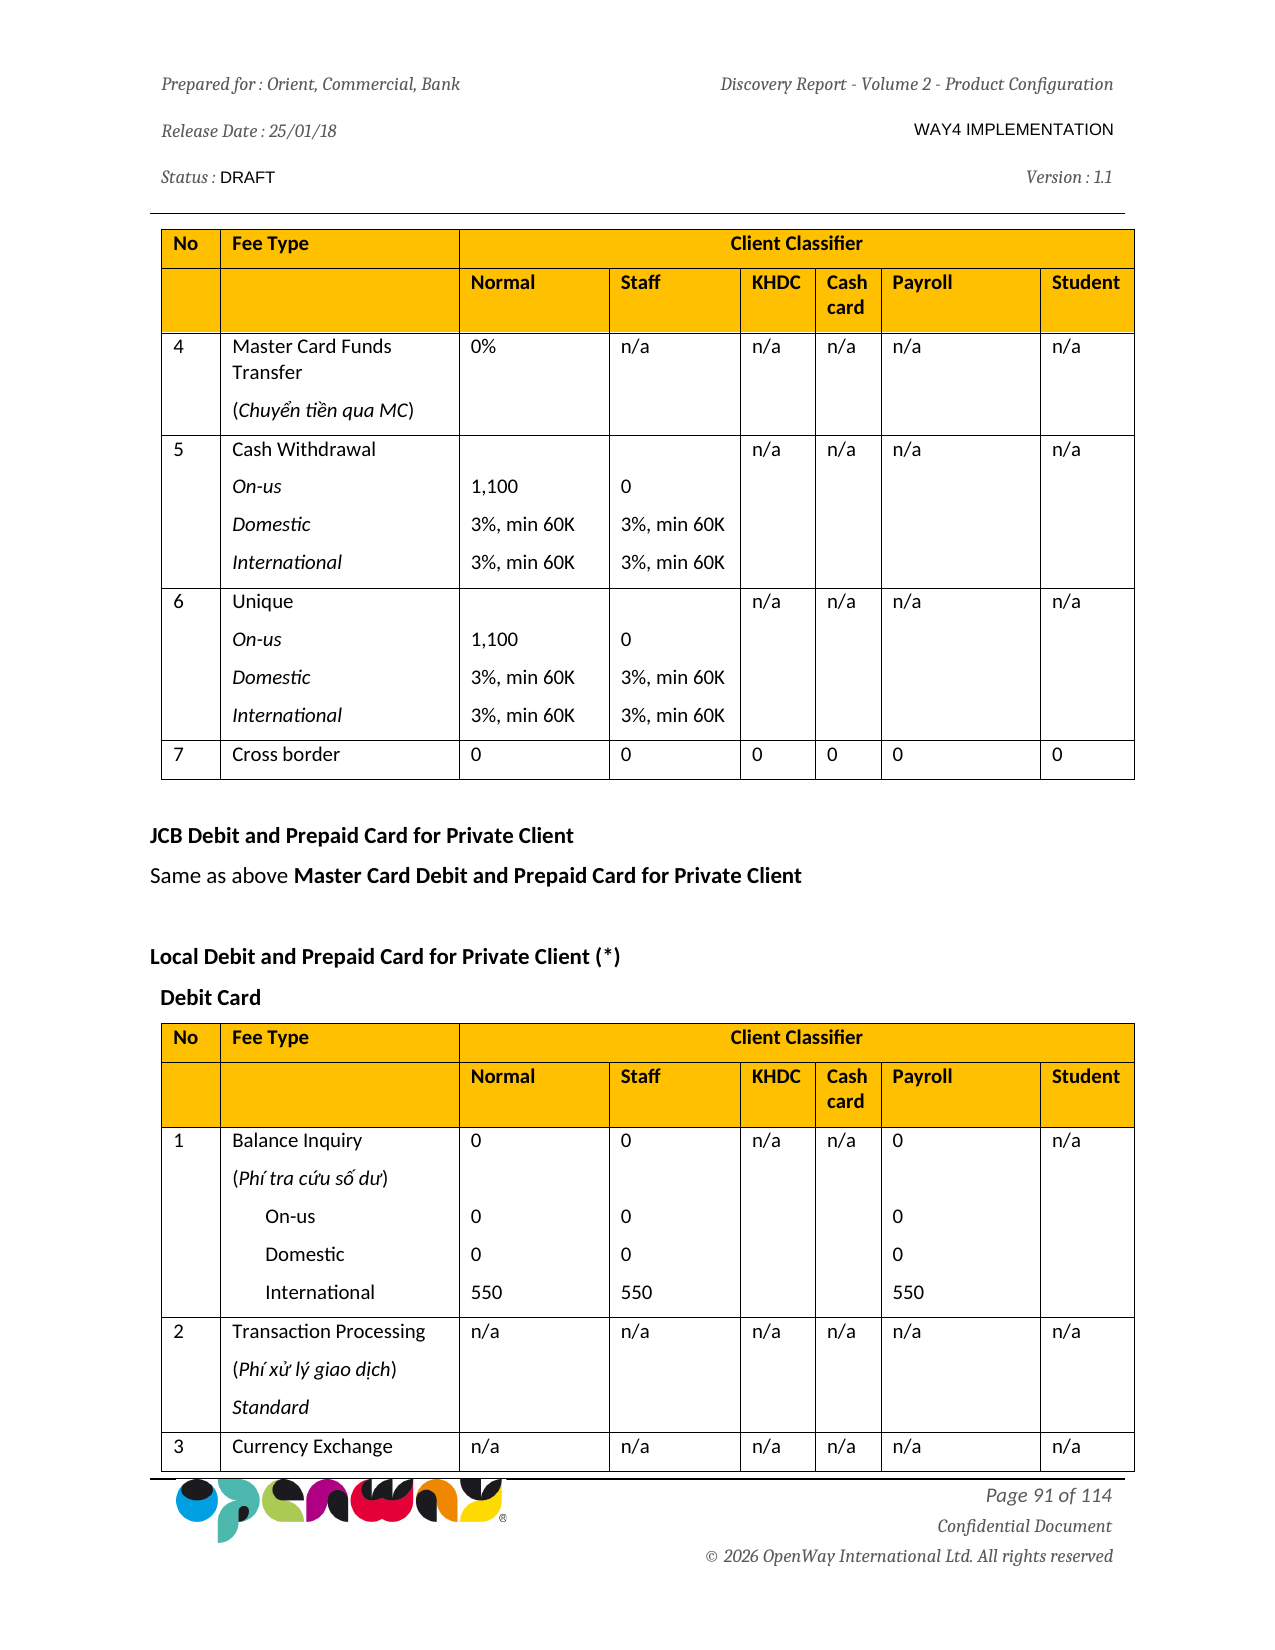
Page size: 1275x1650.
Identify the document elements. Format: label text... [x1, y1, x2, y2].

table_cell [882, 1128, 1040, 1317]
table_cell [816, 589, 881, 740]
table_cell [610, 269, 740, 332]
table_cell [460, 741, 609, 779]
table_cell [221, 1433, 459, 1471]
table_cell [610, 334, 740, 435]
picture [176, 1479, 507, 1543]
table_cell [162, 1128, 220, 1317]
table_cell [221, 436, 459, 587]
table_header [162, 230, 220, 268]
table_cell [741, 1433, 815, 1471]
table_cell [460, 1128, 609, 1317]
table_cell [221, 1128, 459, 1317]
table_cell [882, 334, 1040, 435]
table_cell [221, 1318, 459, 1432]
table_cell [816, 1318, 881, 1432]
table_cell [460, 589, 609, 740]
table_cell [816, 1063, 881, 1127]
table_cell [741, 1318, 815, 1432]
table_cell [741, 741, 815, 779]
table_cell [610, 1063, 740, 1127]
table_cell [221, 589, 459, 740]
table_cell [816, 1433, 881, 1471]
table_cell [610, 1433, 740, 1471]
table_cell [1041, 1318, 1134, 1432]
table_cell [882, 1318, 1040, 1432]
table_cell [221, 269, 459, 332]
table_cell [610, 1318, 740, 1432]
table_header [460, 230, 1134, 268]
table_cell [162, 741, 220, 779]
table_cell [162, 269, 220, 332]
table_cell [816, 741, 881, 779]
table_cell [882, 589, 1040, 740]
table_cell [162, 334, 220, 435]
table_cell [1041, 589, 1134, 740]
text JCB Debit and Prepaid Card for Private Client [150, 821, 1125, 849]
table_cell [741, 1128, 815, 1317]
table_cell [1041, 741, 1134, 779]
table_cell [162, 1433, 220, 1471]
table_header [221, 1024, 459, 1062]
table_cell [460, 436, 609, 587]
text Same as above Master Card Debit and Prepaid Card for Private Client [150, 861, 1125, 889]
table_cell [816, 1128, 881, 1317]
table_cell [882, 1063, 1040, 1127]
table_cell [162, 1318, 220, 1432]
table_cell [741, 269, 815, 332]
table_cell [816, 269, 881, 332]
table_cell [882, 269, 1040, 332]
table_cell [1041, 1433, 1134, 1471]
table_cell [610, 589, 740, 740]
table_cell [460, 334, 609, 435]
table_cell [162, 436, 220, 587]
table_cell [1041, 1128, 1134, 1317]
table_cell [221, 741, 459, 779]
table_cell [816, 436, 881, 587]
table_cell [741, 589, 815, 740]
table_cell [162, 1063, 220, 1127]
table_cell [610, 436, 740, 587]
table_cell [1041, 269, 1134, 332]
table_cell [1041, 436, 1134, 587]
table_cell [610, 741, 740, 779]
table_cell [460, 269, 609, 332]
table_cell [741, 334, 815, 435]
text Local Debit and Prepaid Card for Private Client (*) [150, 942, 1125, 970]
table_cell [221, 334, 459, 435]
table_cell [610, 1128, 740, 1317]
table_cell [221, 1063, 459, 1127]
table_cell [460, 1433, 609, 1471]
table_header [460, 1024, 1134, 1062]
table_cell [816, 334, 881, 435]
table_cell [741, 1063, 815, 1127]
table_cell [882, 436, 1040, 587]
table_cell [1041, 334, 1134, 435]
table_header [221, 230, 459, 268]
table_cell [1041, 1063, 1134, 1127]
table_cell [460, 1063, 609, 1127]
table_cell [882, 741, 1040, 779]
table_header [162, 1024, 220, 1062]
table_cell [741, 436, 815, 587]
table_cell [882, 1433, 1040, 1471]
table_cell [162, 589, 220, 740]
text Debit Card [150, 983, 1125, 1011]
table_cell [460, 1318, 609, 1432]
